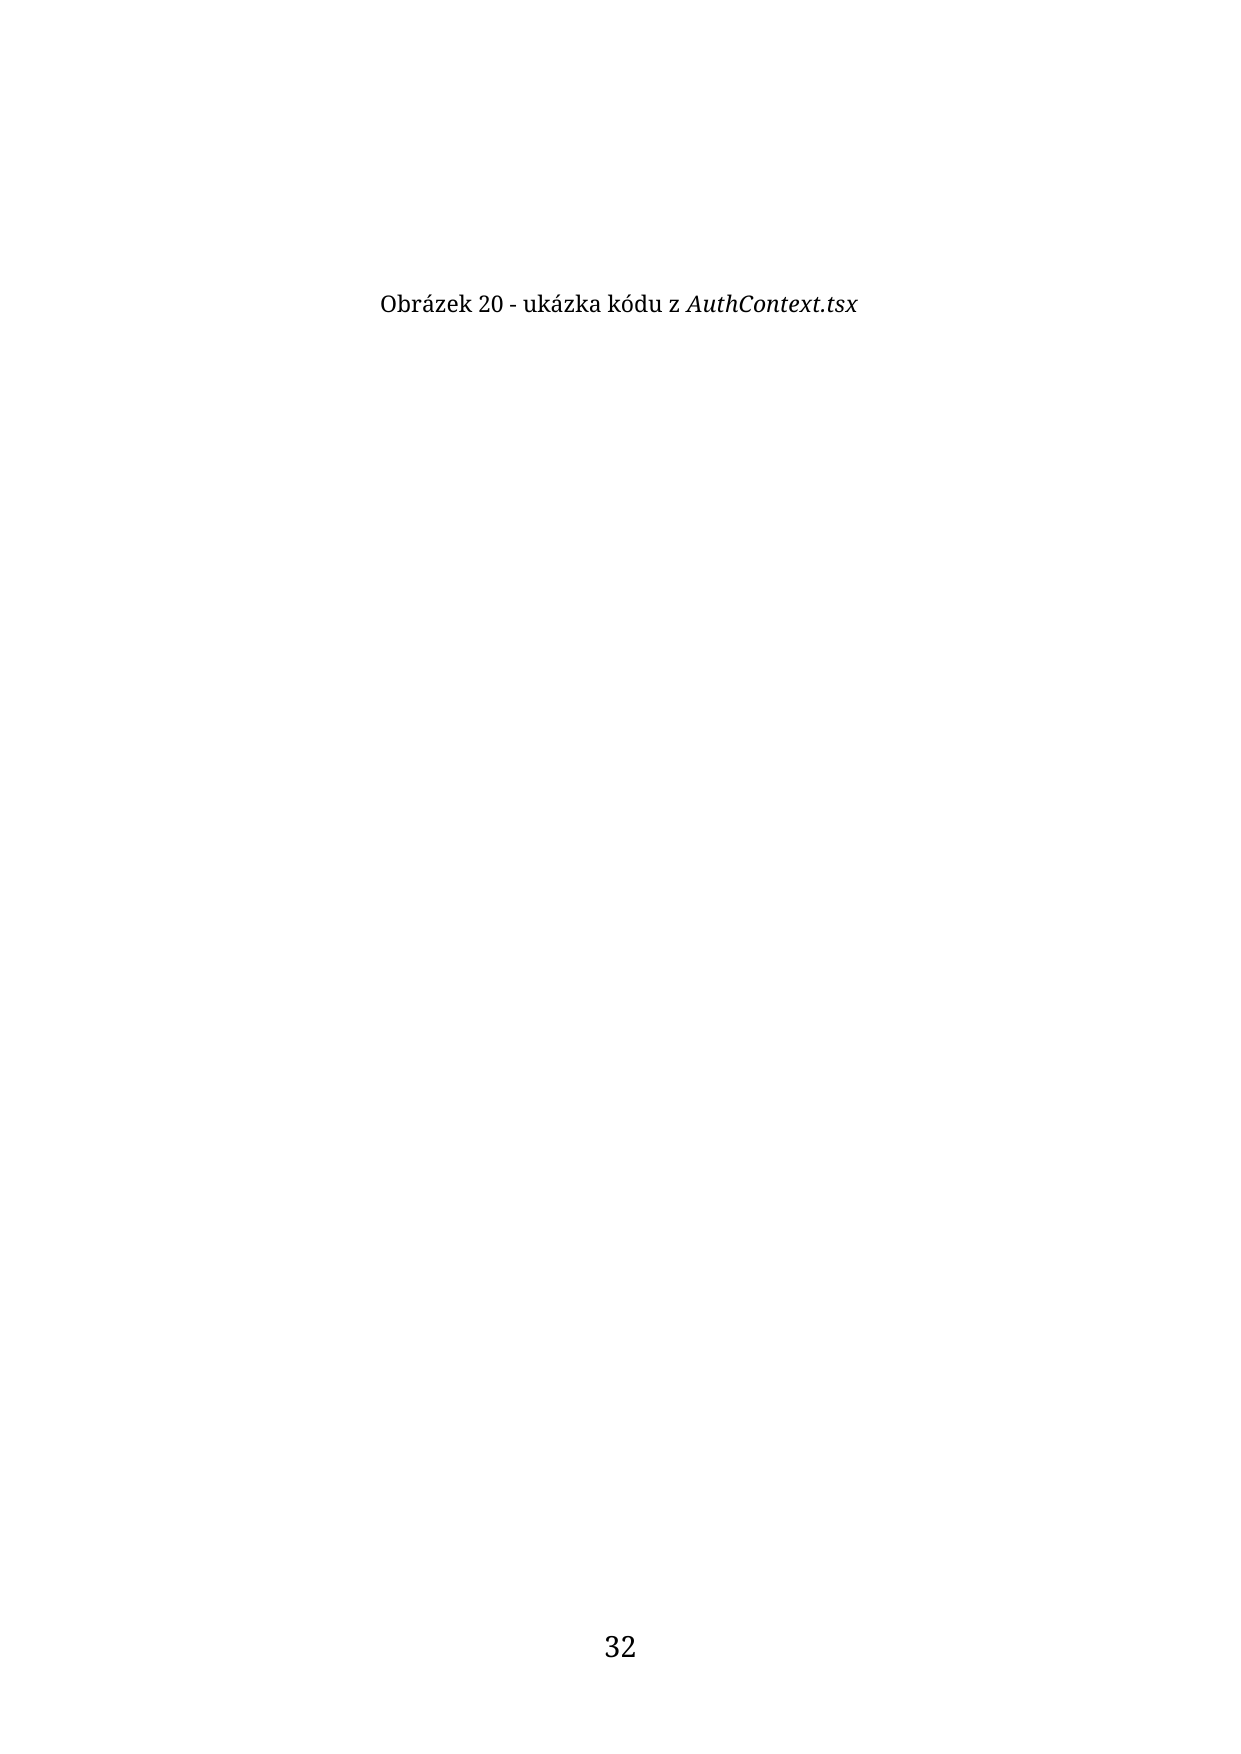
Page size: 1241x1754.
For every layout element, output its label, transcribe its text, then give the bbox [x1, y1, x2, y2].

text Obrázek 20 - ukázka kódu z AuthContext.tsx [150, 288, 1090, 319]
